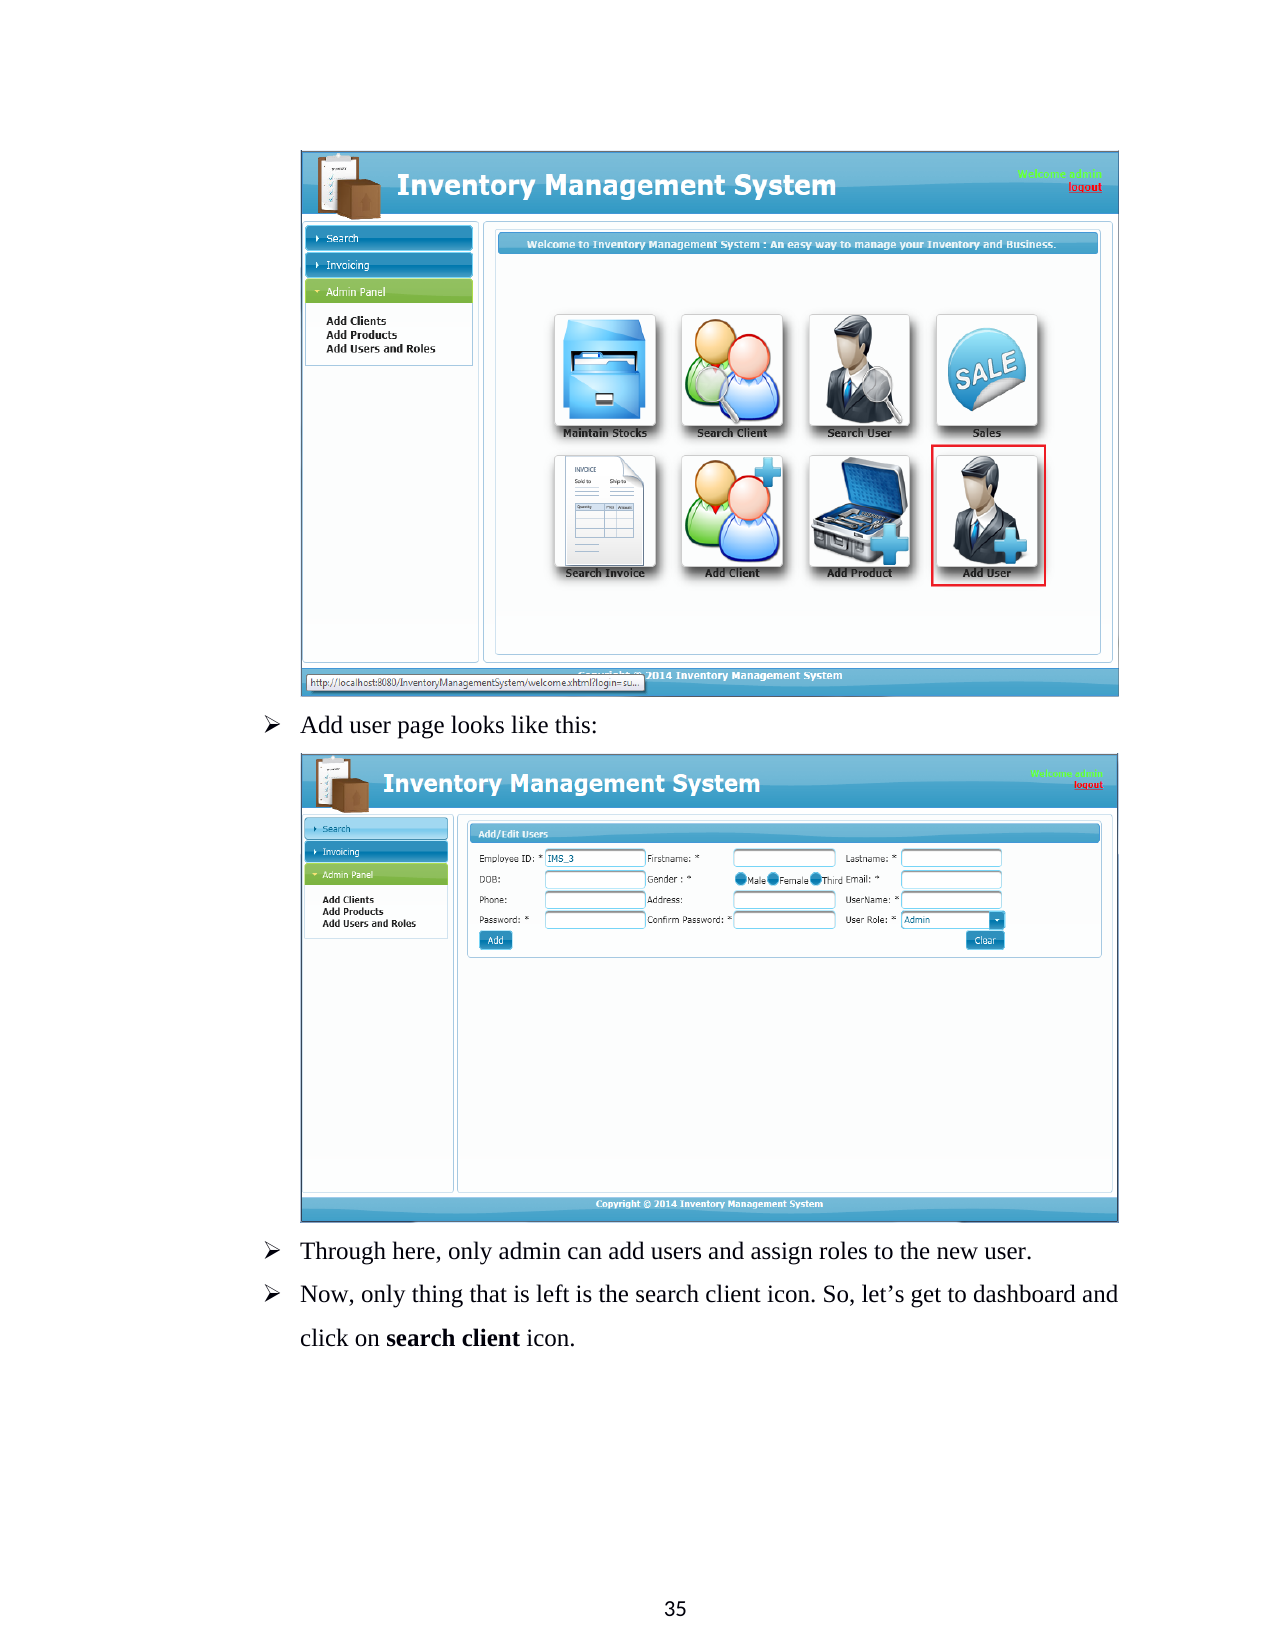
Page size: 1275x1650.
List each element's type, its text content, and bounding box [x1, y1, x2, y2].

list Through here, only admin can add users and assign roles to the new user. [262, 1236, 1125, 1265]
picture [300, 753, 1119, 1223]
picture [300, 150, 1119, 697]
list Now, only thing that is left is the search client icon. So, let’s get to dashboard and click on search client icon. [262, 1279, 1125, 1351]
list Add user page looks like this: [262, 711, 1125, 739]
